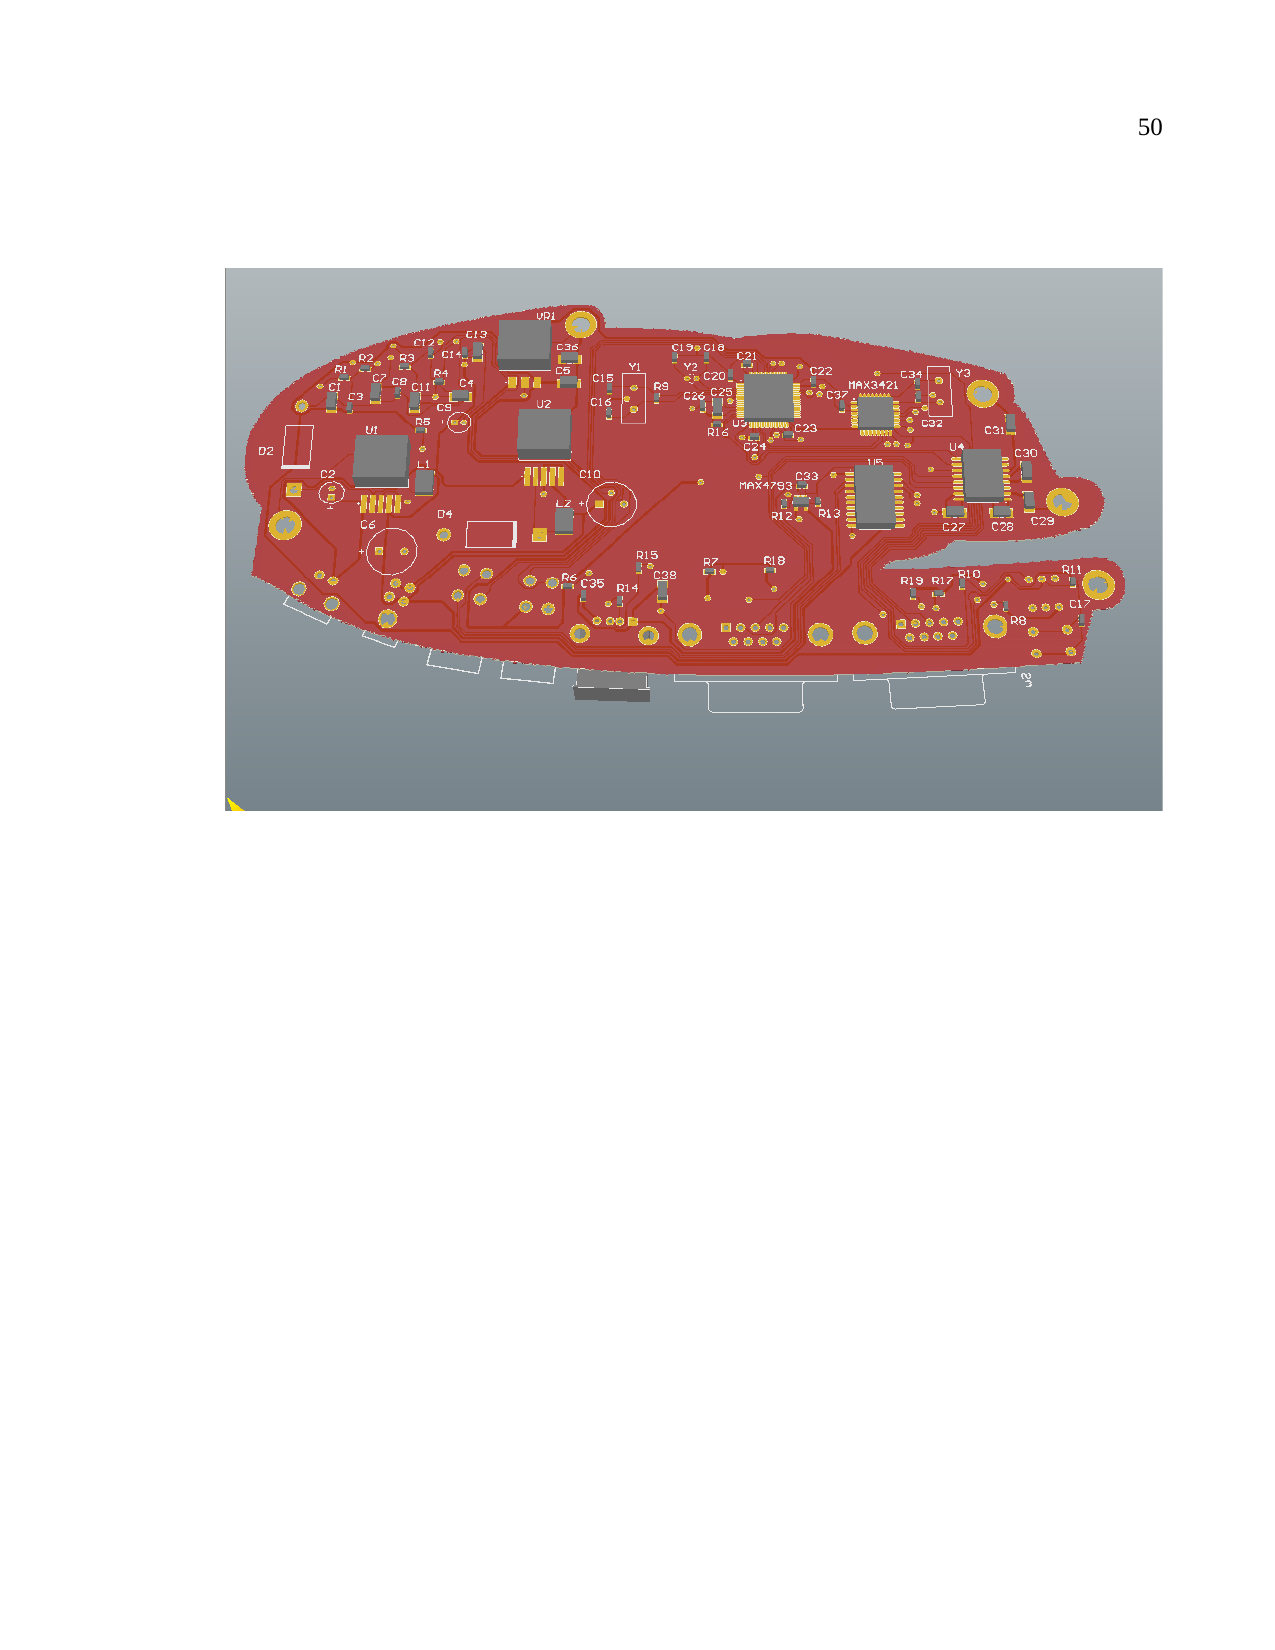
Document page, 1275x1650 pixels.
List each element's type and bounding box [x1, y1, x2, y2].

picture [225, 268, 1163, 811]
